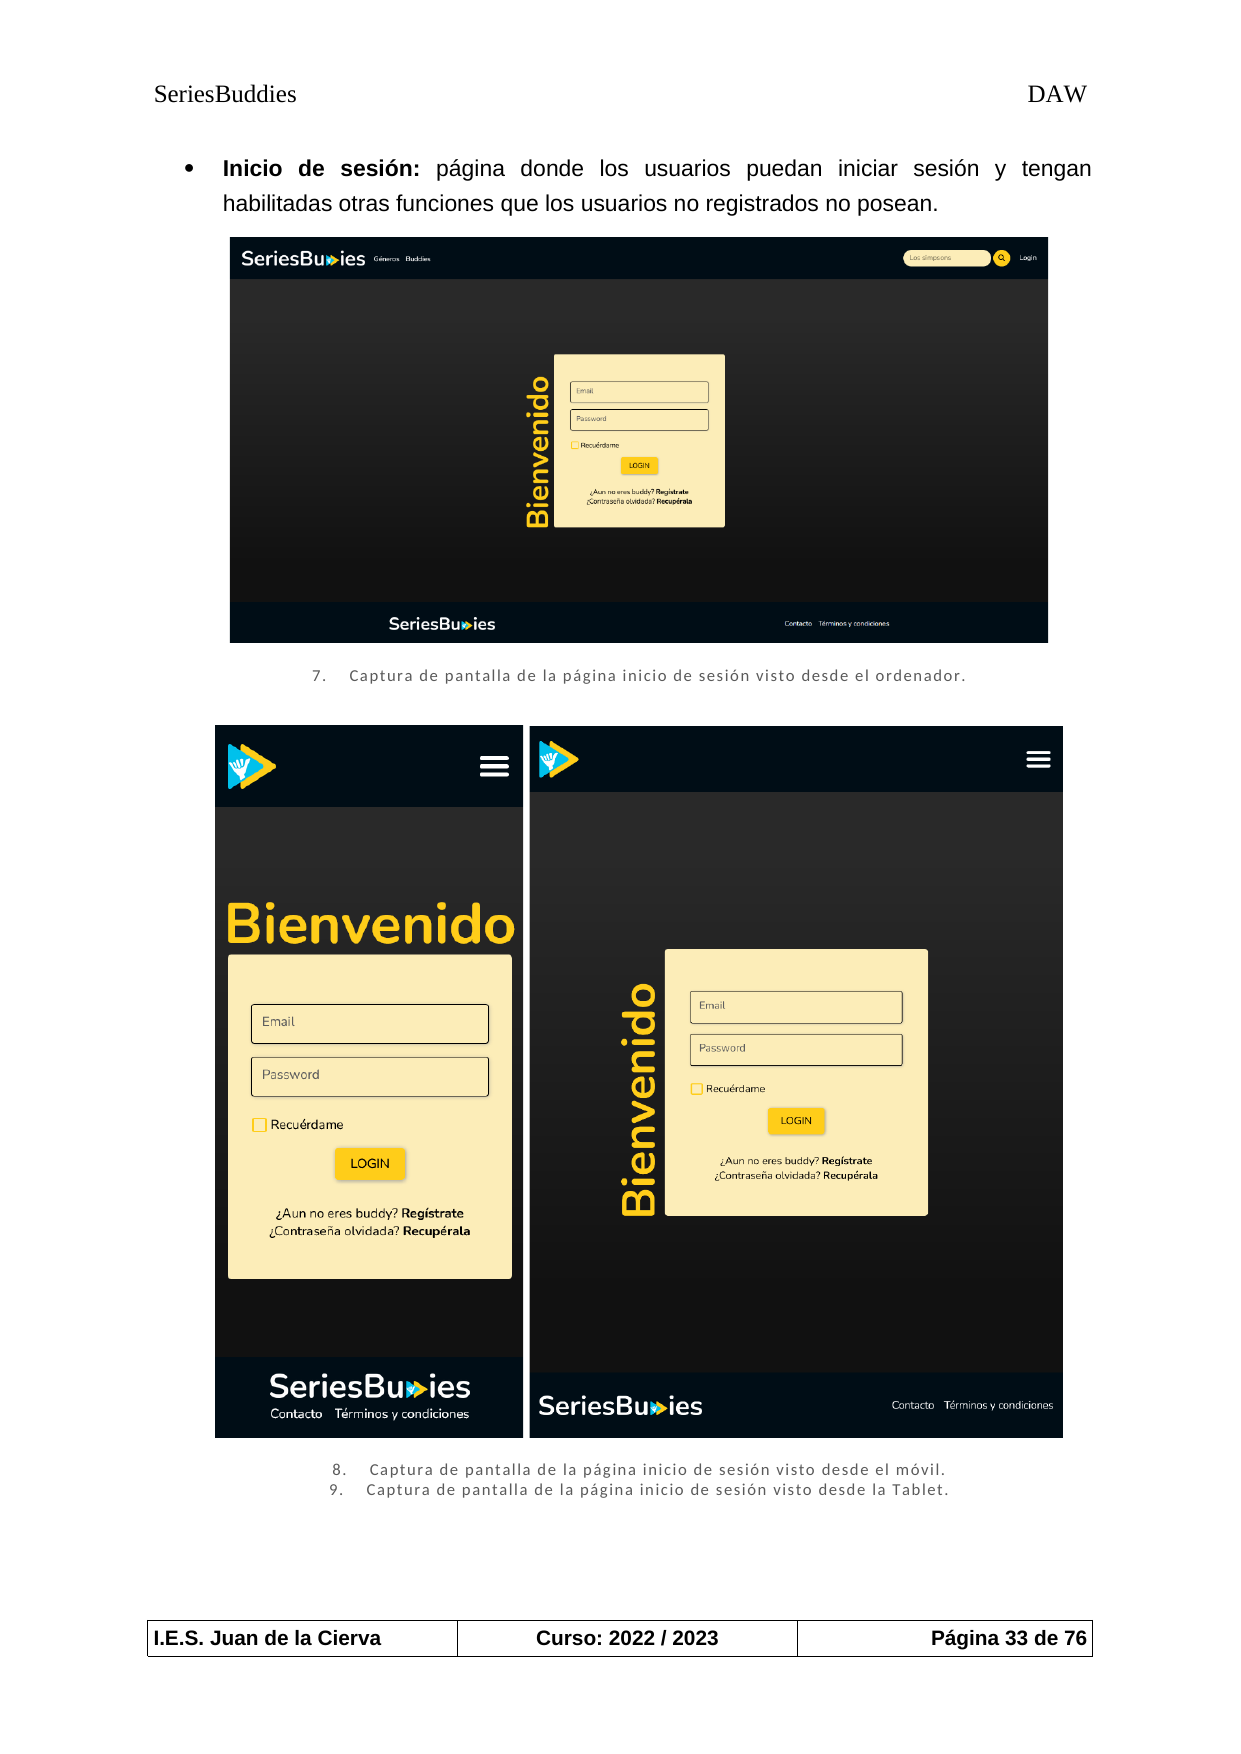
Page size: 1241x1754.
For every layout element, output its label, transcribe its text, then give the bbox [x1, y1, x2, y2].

subtitle Captura de pantalla de la página inicio de sesión visto desde el móvil. [185, 1459, 1093, 1479]
picture [529, 726, 1063, 1438]
picture [229, 237, 1049, 643]
subtitle Captura de pantalla de la página inicio de sesión visto desde el ordenador. [185, 665, 1093, 685]
subtitle Captura de pantalla de la página inicio de sesión visto desde la Tablet. [185, 1479, 1093, 1500]
picture [215, 725, 524, 1438]
list Inicio de sesión: página donde los usuarios puedan iniciar sesión y tengan habilitadas otras funciones que los usuarios no registrados no posean. [185, 154, 1093, 216]
